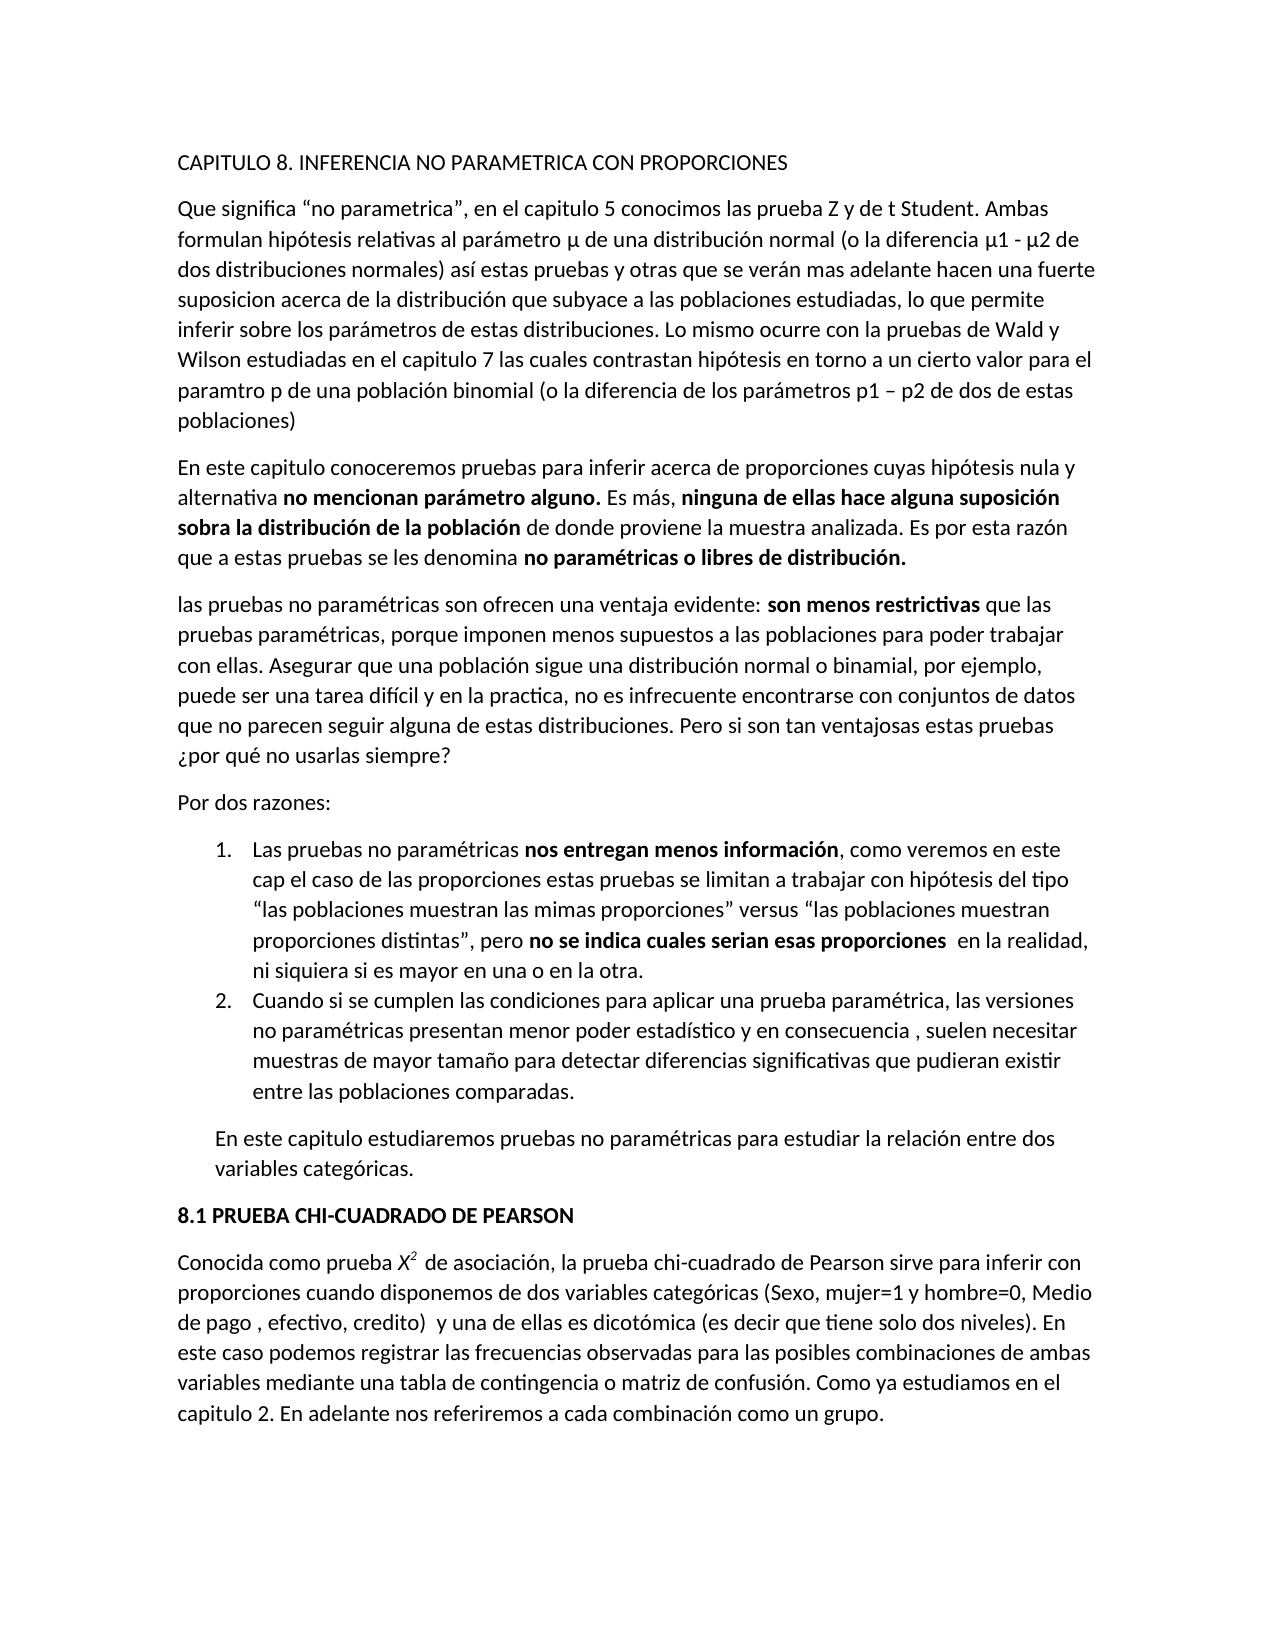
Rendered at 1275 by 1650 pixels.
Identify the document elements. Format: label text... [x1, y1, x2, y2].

text las pruebas no paramétricas son ofrecen una ventaja evidente: son menos restrictivas que las pruebas paramétricas, porque imponen menos supuestos a las poblaciones para poder trabajar con ellas. Asegurar que una población sigue una distribución normal o binamial, por ejemplo, puede ser una tarea difícil y en la practica, no es infrecuente encontrarse con conjuntos de datos que no parecen seguir alguna de estas distribuciones. Pero si son tan ventajosas estas pruebas ¿por qué no usarlas siempre? [177, 590, 1098, 769]
text 8.1 PRUEBA CHI-CUADRADO DE PEARSON [177, 1201, 1098, 1229]
list Cuando si se cumplen las condiciones para aplicar una prueba paramétrica, las versiones no paramétricas presentan menor poder estadístico y en consecuencia , suelen necesitar muestras de mayor tamaño para detectar diferencias significativas que pudieran existir entre las poblaciones comparadas. [215, 986, 1098, 1105]
text En este capitulo estudiaremos pruebas no paramétricas para estudiar la relación entre dos variables categóricas. [215, 1124, 1098, 1182]
text En este capitulo conoceremos pruebas para inferir acerca de proporciones cuyas hipótesis nula y alternativa no mencionan parámetro alguno. Es más, ninguna de ellas hace alguna suposición sobra la distribución de la población de donde proviene la muestra analizada. Es por esta razón que a estas pruebas se les denomina no paramétricas o libres de distribución. [177, 453, 1098, 571]
list Las pruebas no paramétricas nos entregan menos información, como veremos en este cap el caso de las proporciones estas pruebas se limitan a trabajar con hipótesis del tipo “las poblaciones muestran las mimas proporciones” versus “las poblaciones muestran proporciones distintas”, pero no se indica cuales serian esas proporciones en la realidad, ni siquiera si es mayor en una o en la otra. [215, 835, 1098, 984]
text CAPITULO 8. INFERENCIA NO PARAMETRICA CON PROPORCIONES [177, 148, 1098, 176]
text Por dos razones: [177, 788, 1098, 816]
text Que significa “no parametrica”, en el capitulo 5 conocimos las prueba Z y de t Student. Ambas formulan hipótesis relativas al parámetro µ de una distribución normal (o la diferencia µ1 - µ2 de dos distribuciones normales) así estas pruebas y otras que se verán mas adelante hacen una fuerte suposicion acerca de la distribución que subyace a las poblaciones estudiadas, lo que permite inferir sobre los parámetros de estas distribuciones. Lo mismo ocurre con la pruebas de Wald y Wilson estudiadas en el capitulo 7 las cuales contrastan hipótesis en torno a un cierto valor para el paramtro p de una población binomial (o la diferencia de los parámetros p1 – p2 de dos de estas poblaciones) [177, 194, 1098, 434]
text Conocida como prueba X2 de asociación, la prueba chi-cuadrado de Pearson sirve para inferir con proporciones cuando disponemos de dos variables categóricas (Sexo, mujer=1 y hombre=0, Medio de pago , efectivo, credito) y una de ellas es dicotómica (es decir que tiene solo dos niveles). En este caso podemos registrar las frecuencias observadas para las posibles combinaciones de ambas variables mediante una tabla de contingencia o matriz de confusión. Como ya estudiamos en el capitulo 2. En adelante nos referiremos a cada combinación como un grupo. [177, 1248, 1098, 1427]
